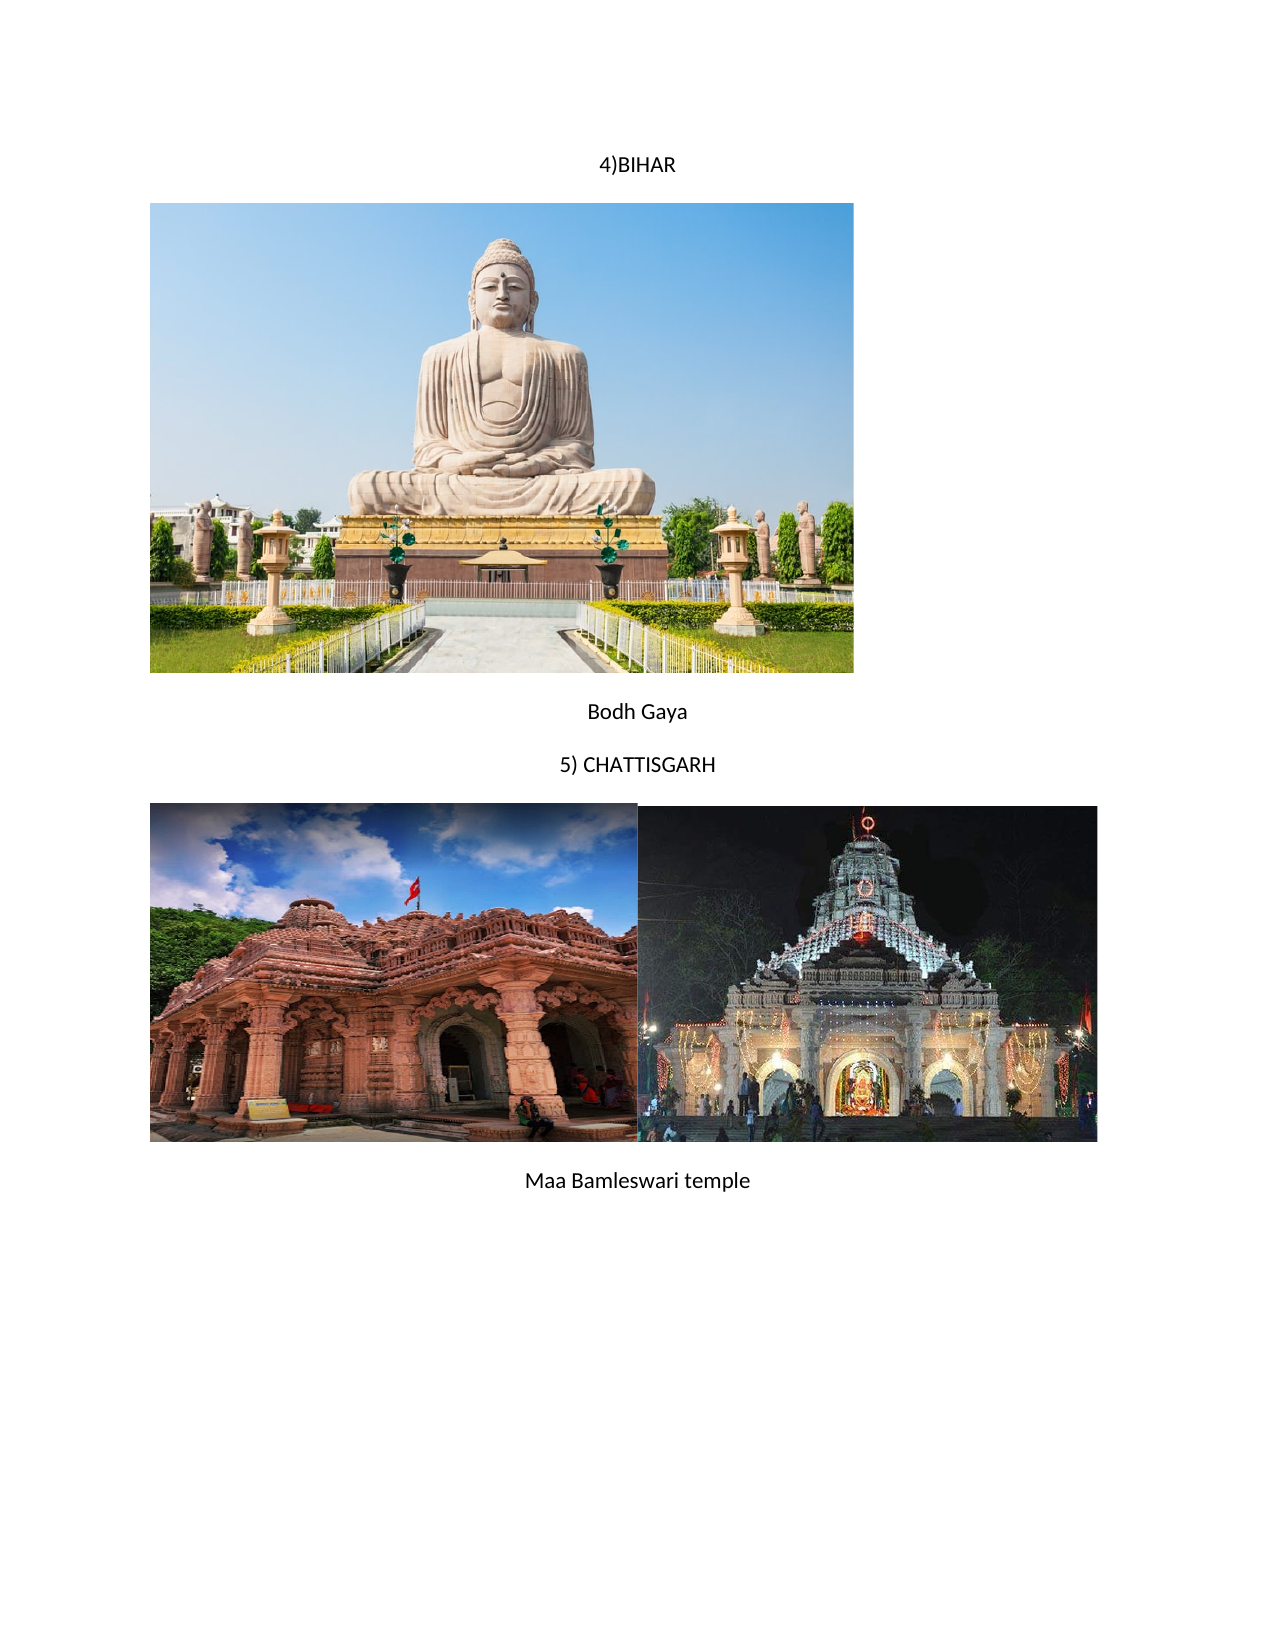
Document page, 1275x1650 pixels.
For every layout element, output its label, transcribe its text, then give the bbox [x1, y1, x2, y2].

text Bodh Gaya [150, 697, 1125, 725]
text 5) CHATTISGARH [150, 750, 1125, 778]
text Maa Bamleswari temple [150, 1166, 1125, 1194]
picture [150, 803, 1098, 1142]
picture [150, 203, 854, 673]
text 4)BIHAR [150, 150, 1125, 178]
